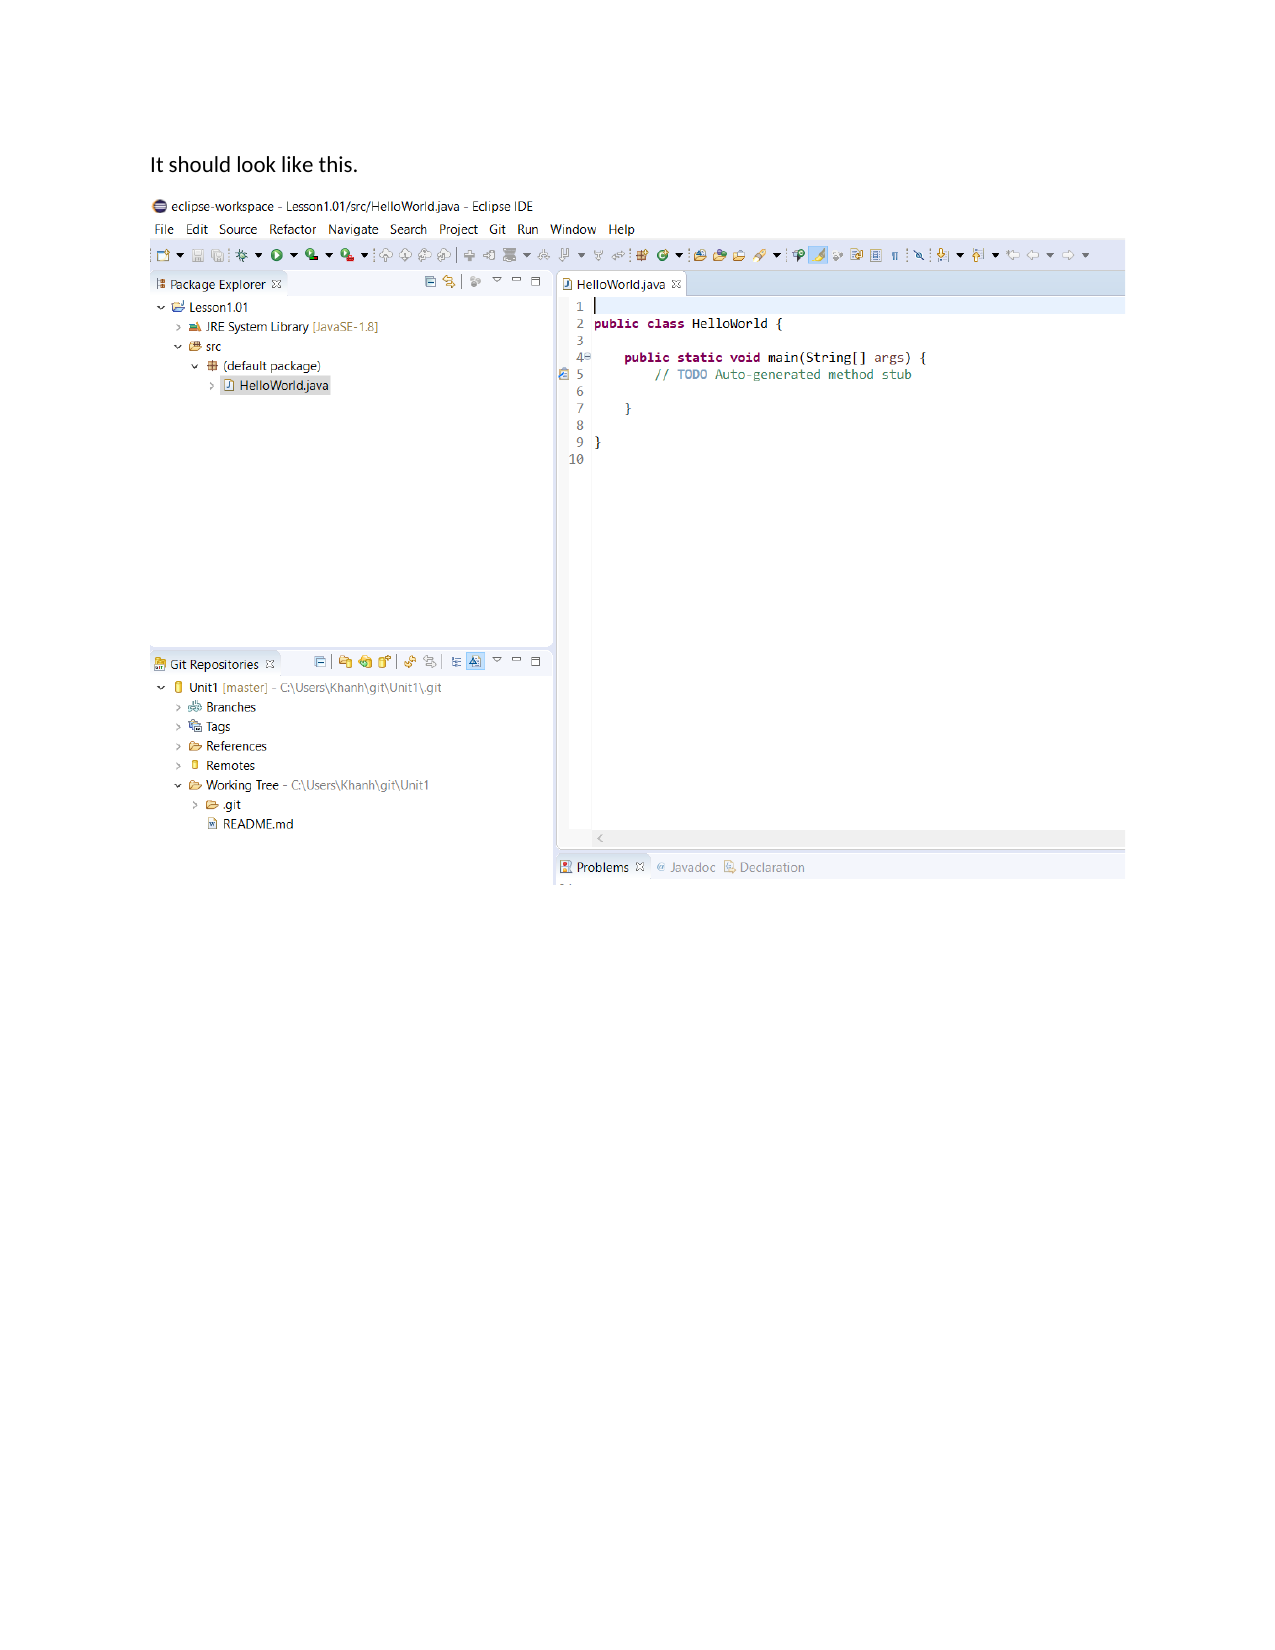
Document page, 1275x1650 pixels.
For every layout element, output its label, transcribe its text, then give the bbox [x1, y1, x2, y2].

picture [150, 196, 1125, 885]
text It should look like this. [150, 150, 1125, 178]
